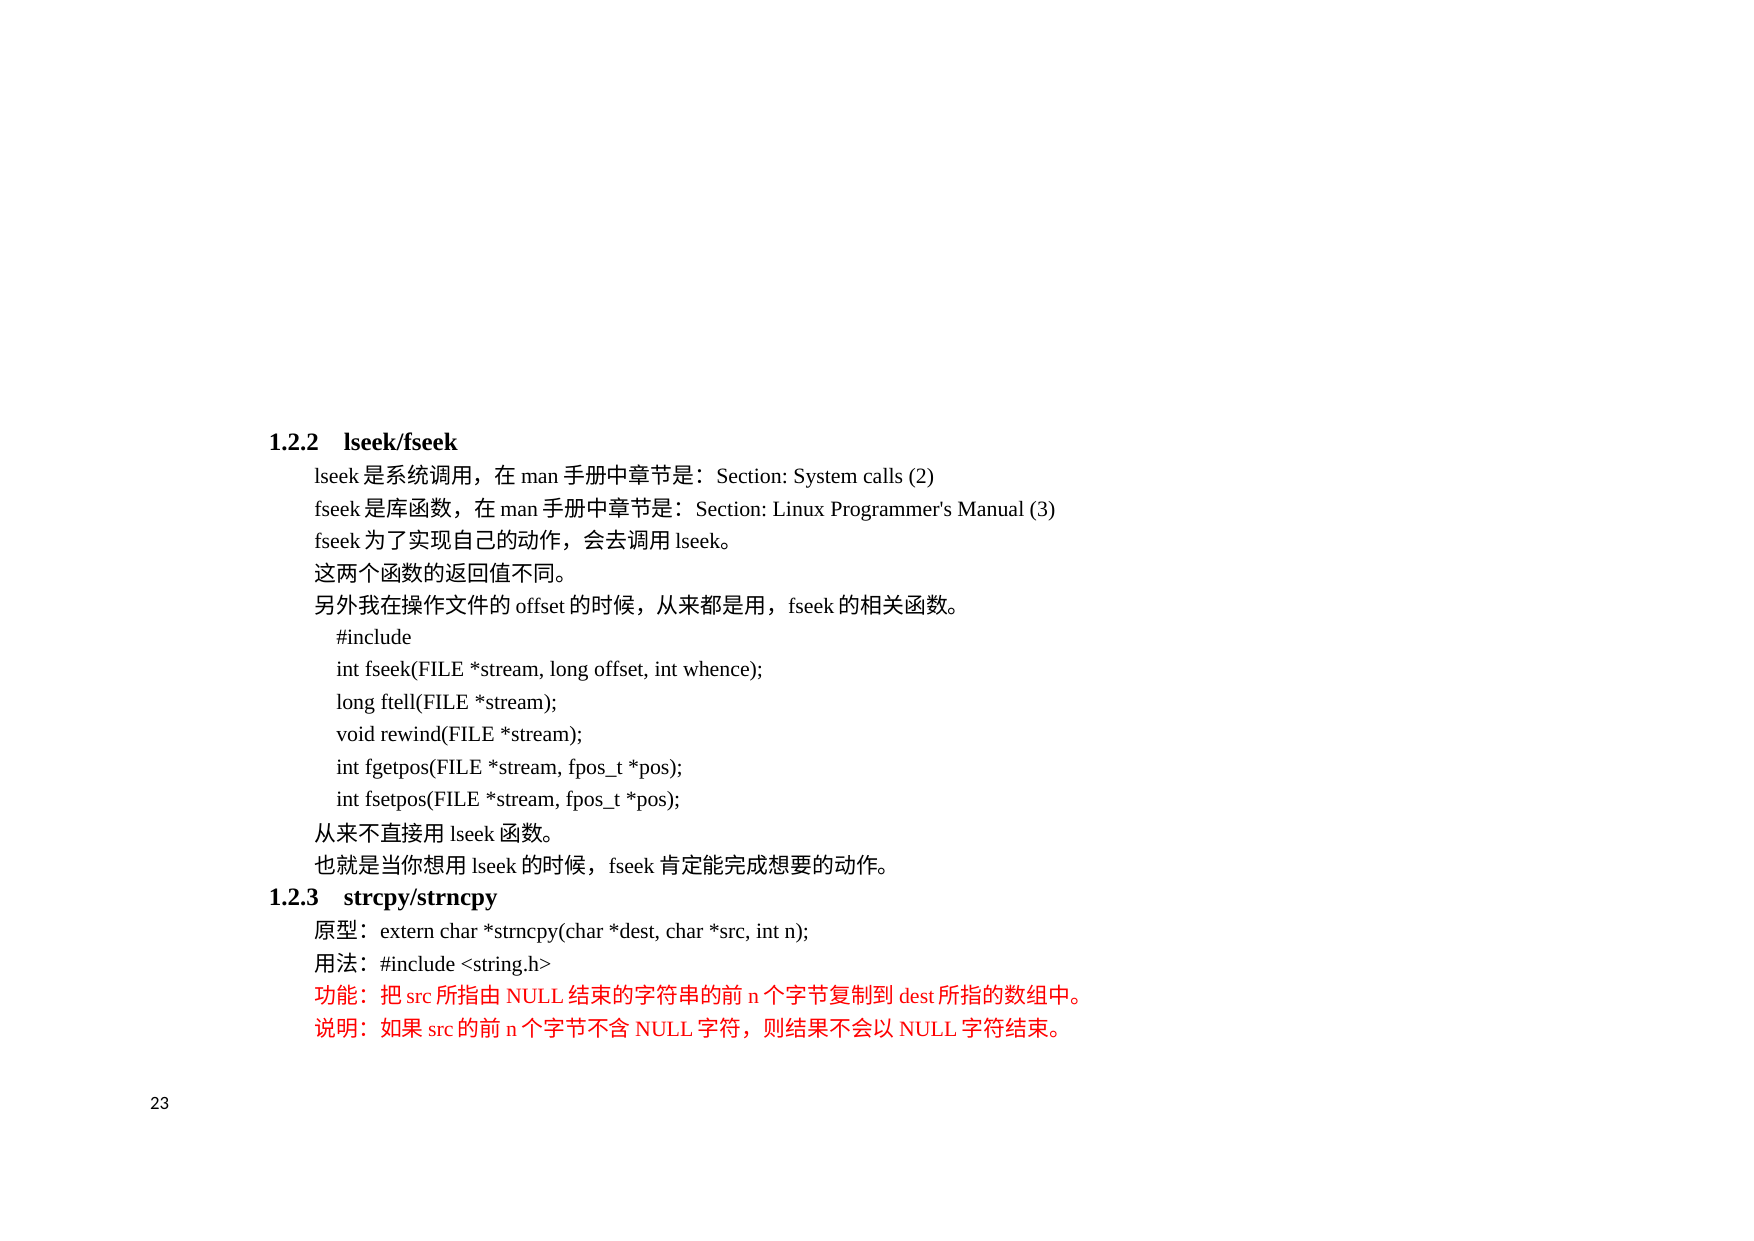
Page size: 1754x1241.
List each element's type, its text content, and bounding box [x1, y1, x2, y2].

list strcpy/strncpy [269, 880, 1604, 913]
list 也就是当你想用lseek的时候，fseek肯定能完成想要的动作。 [303, 848, 1604, 880]
list int fgetpos(FILE *stream, fpos_t *pos); [292, 750, 1604, 783]
list void rewind(FILE *stream); [292, 718, 1604, 750]
list 另外我在操作文件的offset的时候，从来都是用，fseek的相关函数。 [270, 588, 1604, 620]
list int fseek(FILE *stream, long offset, int whence); [292, 653, 1604, 685]
list 原型：extern char *strncpy(char *dest, char *src, int n); [270, 913, 1604, 945]
list fseek为了实现自己的动作，会去调用lseek。 [270, 523, 1604, 555]
list 从来不直接用lseek函数。 [270, 815, 1604, 848]
list 用法：#include <string.h> [270, 945, 1604, 978]
list 说明：如果src的前n个字节不含NULL字符，则结果不会以NULL字符结束。 [270, 1010, 1604, 1043]
list lseek/fseek [269, 425, 1604, 458]
list long ftell(FILE *stream); [292, 685, 1604, 718]
list #include [292, 620, 1604, 653]
list fseek是库函数，在man手册中章节是：Section: Linux Programmer's Manual (3) [270, 490, 1604, 523]
list lseek是系统调用，在man手册中章节是：Section: System calls (2) [270, 458, 1604, 490]
list 功能：把src所指由NULL结束的字符串的前n个字节复制到dest所指的数组中。 [270, 978, 1604, 1010]
list int fsetpos(FILE *stream, fpos_t *pos); [292, 783, 1604, 815]
list 这两个函数的返回值不同。 [270, 555, 1604, 588]
